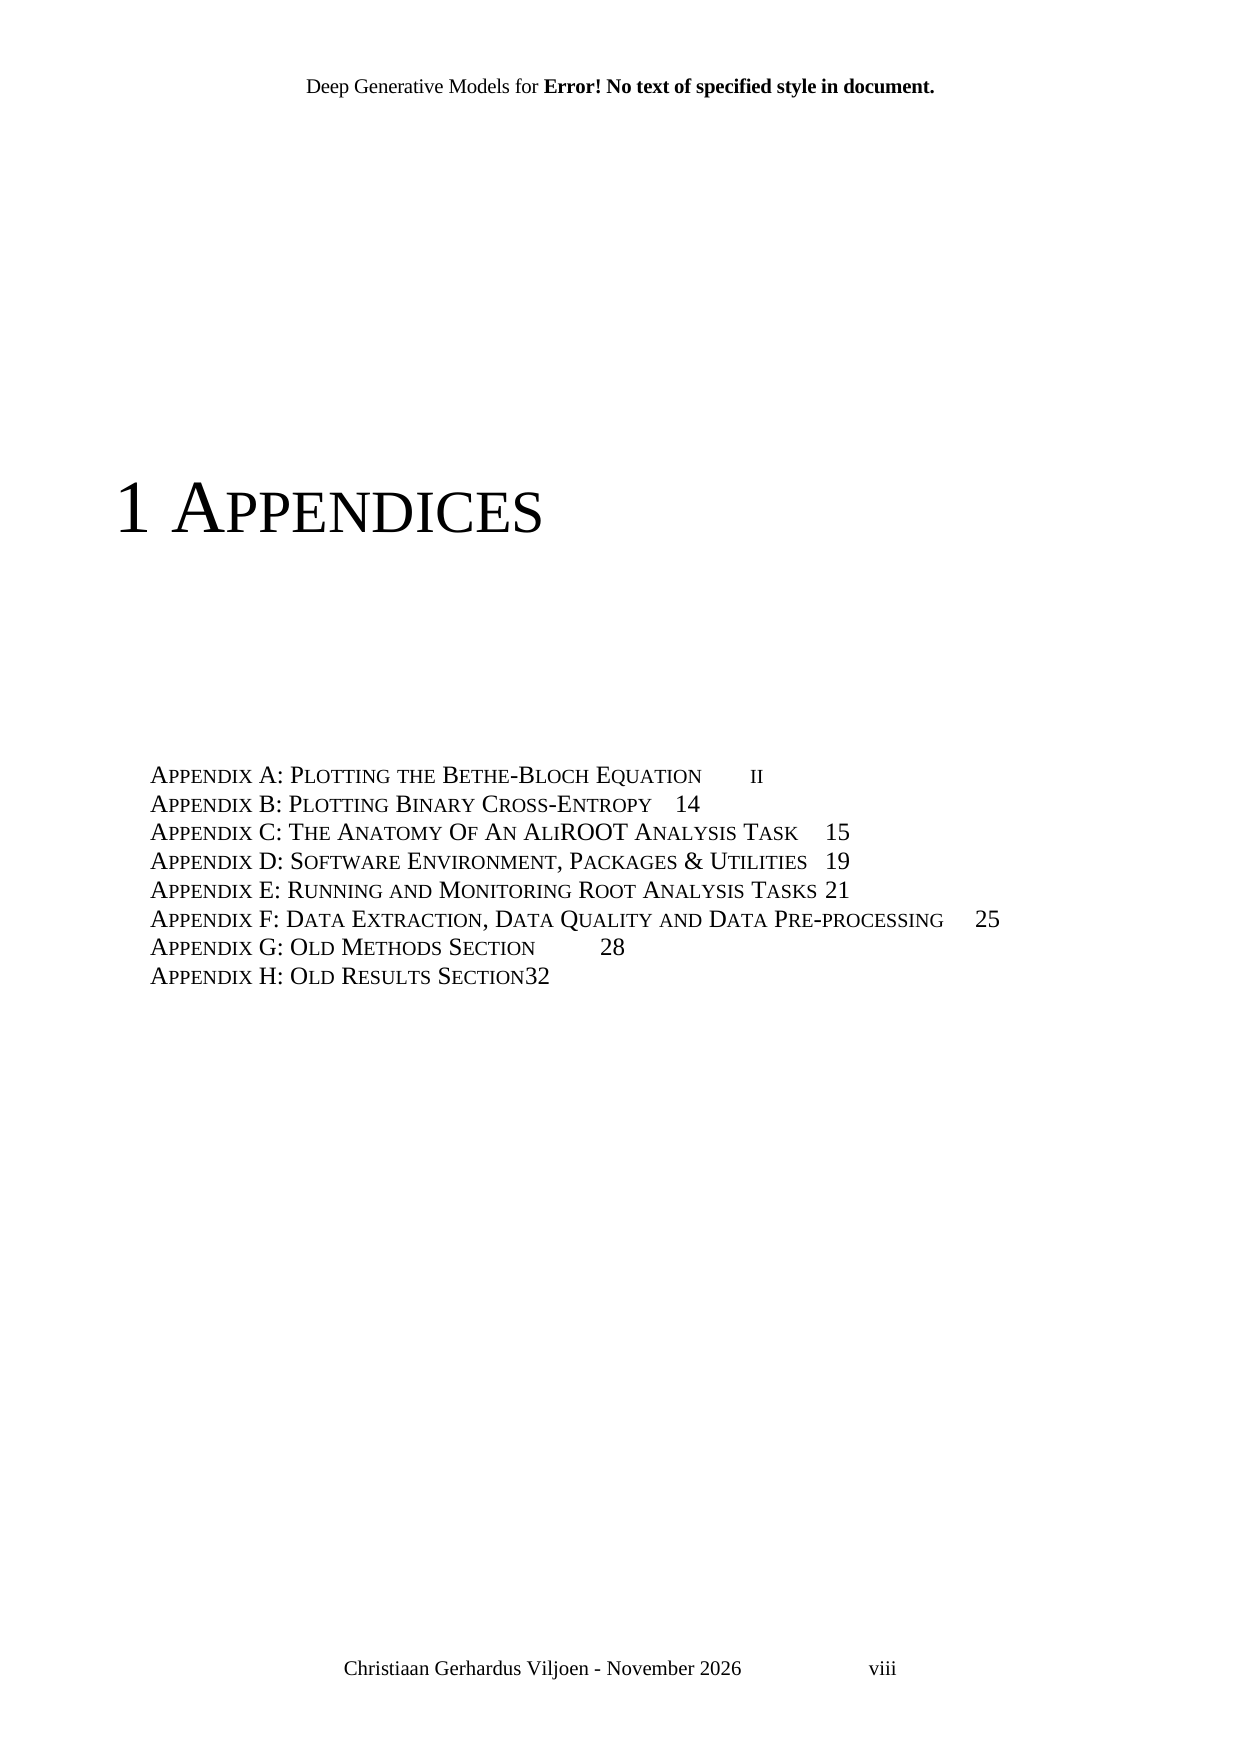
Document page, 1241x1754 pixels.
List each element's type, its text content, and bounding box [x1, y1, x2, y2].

text Appendix A: Plotting the Bethe-Bloch Equation ii [150, 760, 1090, 789]
text Appendix B: Plotting Binary Cross-Entropy 14 [150, 789, 1090, 817]
text Appendix G: Old Methods Section 28 [150, 932, 1090, 961]
subtitle Appendices [114, 462, 1090, 549]
text Appendix H: Old Results Section 32 [150, 961, 1090, 990]
text Appendix C: The Anatomy Of An AliROOT Analysis Task 15 [150, 817, 1090, 846]
text Appendix F: Data Extraction, Data Quality and Data Pre-processing 25 [150, 904, 1090, 932]
text Appendix E: Running and Monitoring Root Analysis Tasks 21 [150, 875, 1090, 904]
text Appendix D: Software Environment, Packages & Utilities 19 [150, 846, 1090, 875]
